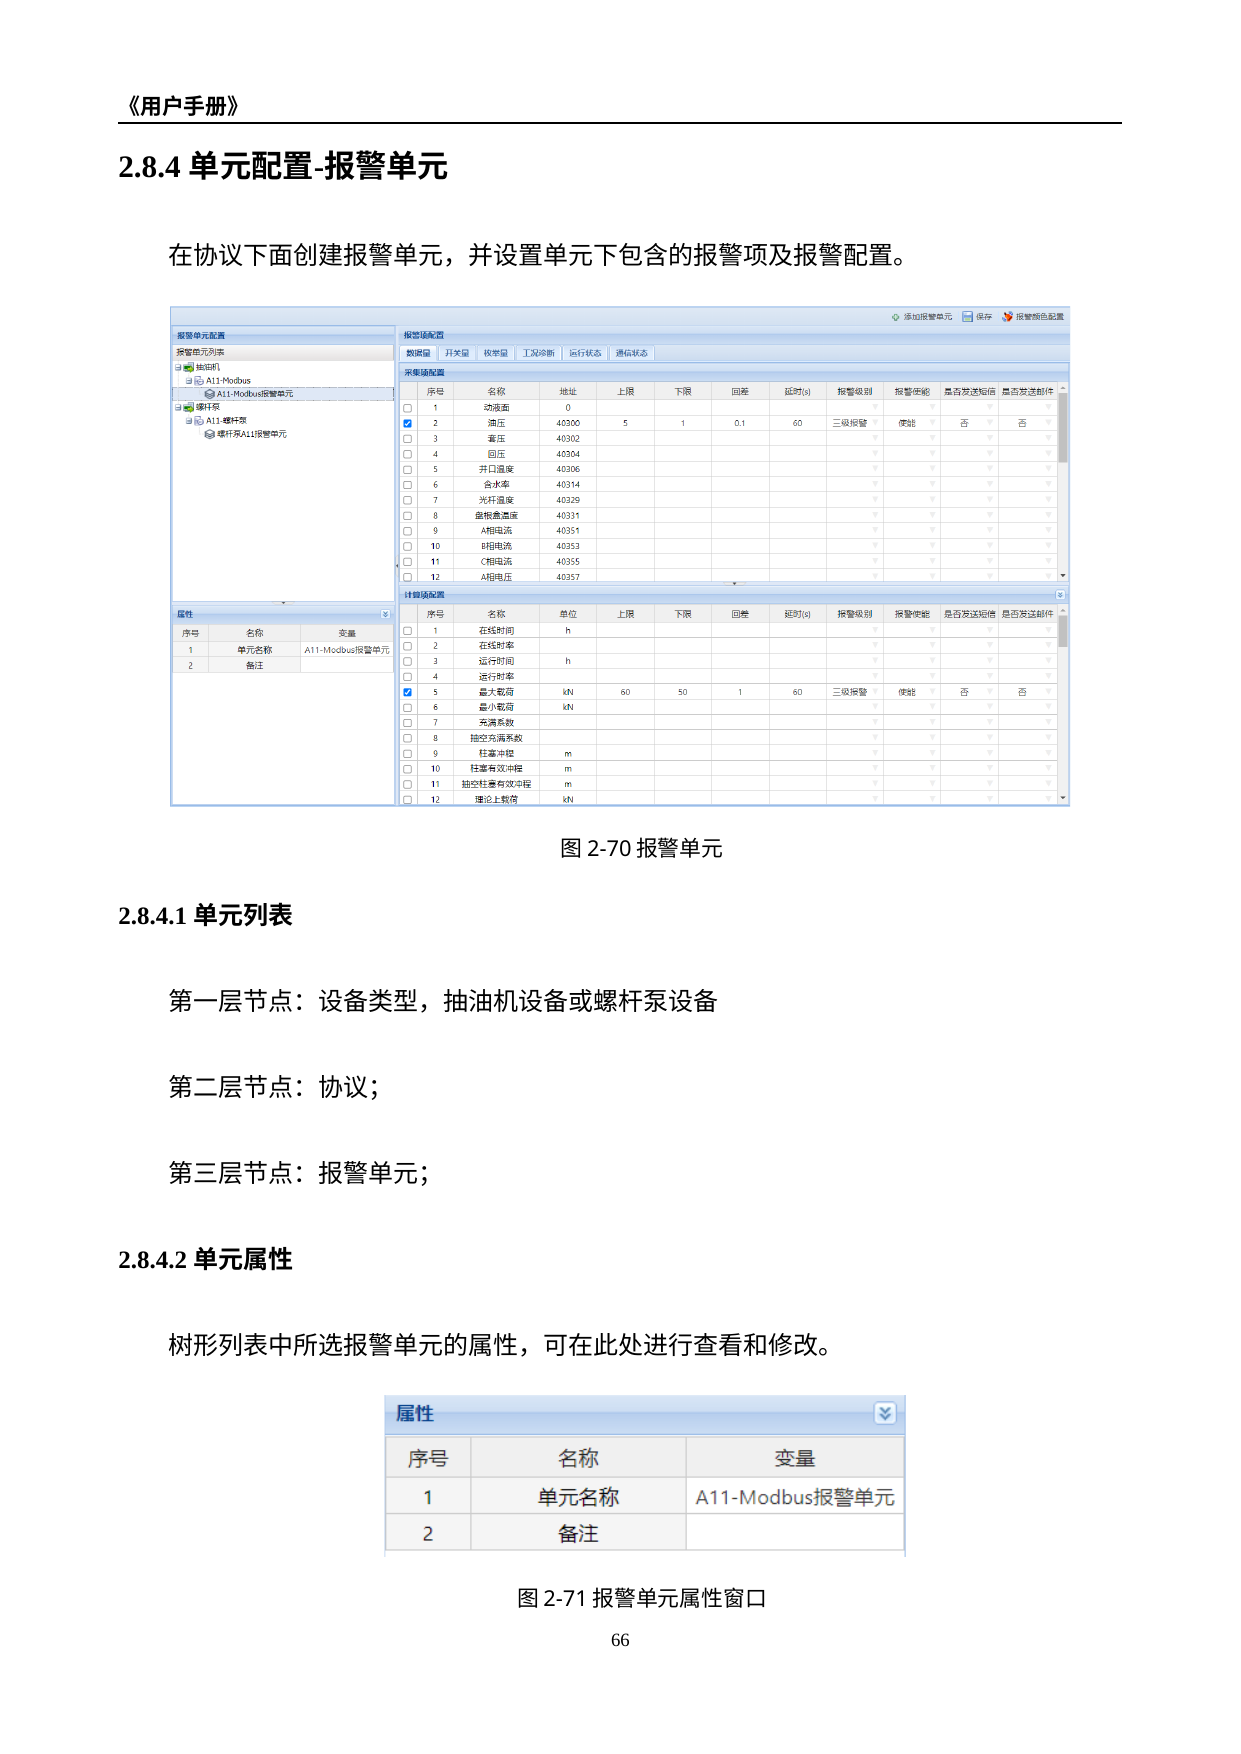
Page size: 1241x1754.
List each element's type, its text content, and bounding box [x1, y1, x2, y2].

picture [384, 1395, 906, 1557]
subtitle 2.8.4 单元配置-报警单元 [118, 129, 1122, 197]
text 树形列表中所选报警单元的属性，可在此处进行查看和修改。 [118, 1310, 1122, 1378]
text 图2-71报警单元属性窗口 [118, 1580, 1122, 1614]
text 图2-70报警单元 [118, 830, 1122, 864]
picture [170, 306, 1071, 807]
text 第三层节点：报警单元； [118, 1138, 1122, 1206]
text 第二层节点：协议； [118, 1052, 1122, 1119]
text 在协议下面创建报警单元，并设置单元下包含的报警项及报警配置。 [118, 220, 1122, 288]
subtitle 2.8.4.2 单元属性 [118, 1224, 1122, 1292]
subtitle 2.8.4.1 单元列表 [118, 879, 1122, 947]
text 第一层节点：设备类型，抽油机设备或螺杆泵设备 [118, 966, 1122, 1033]
